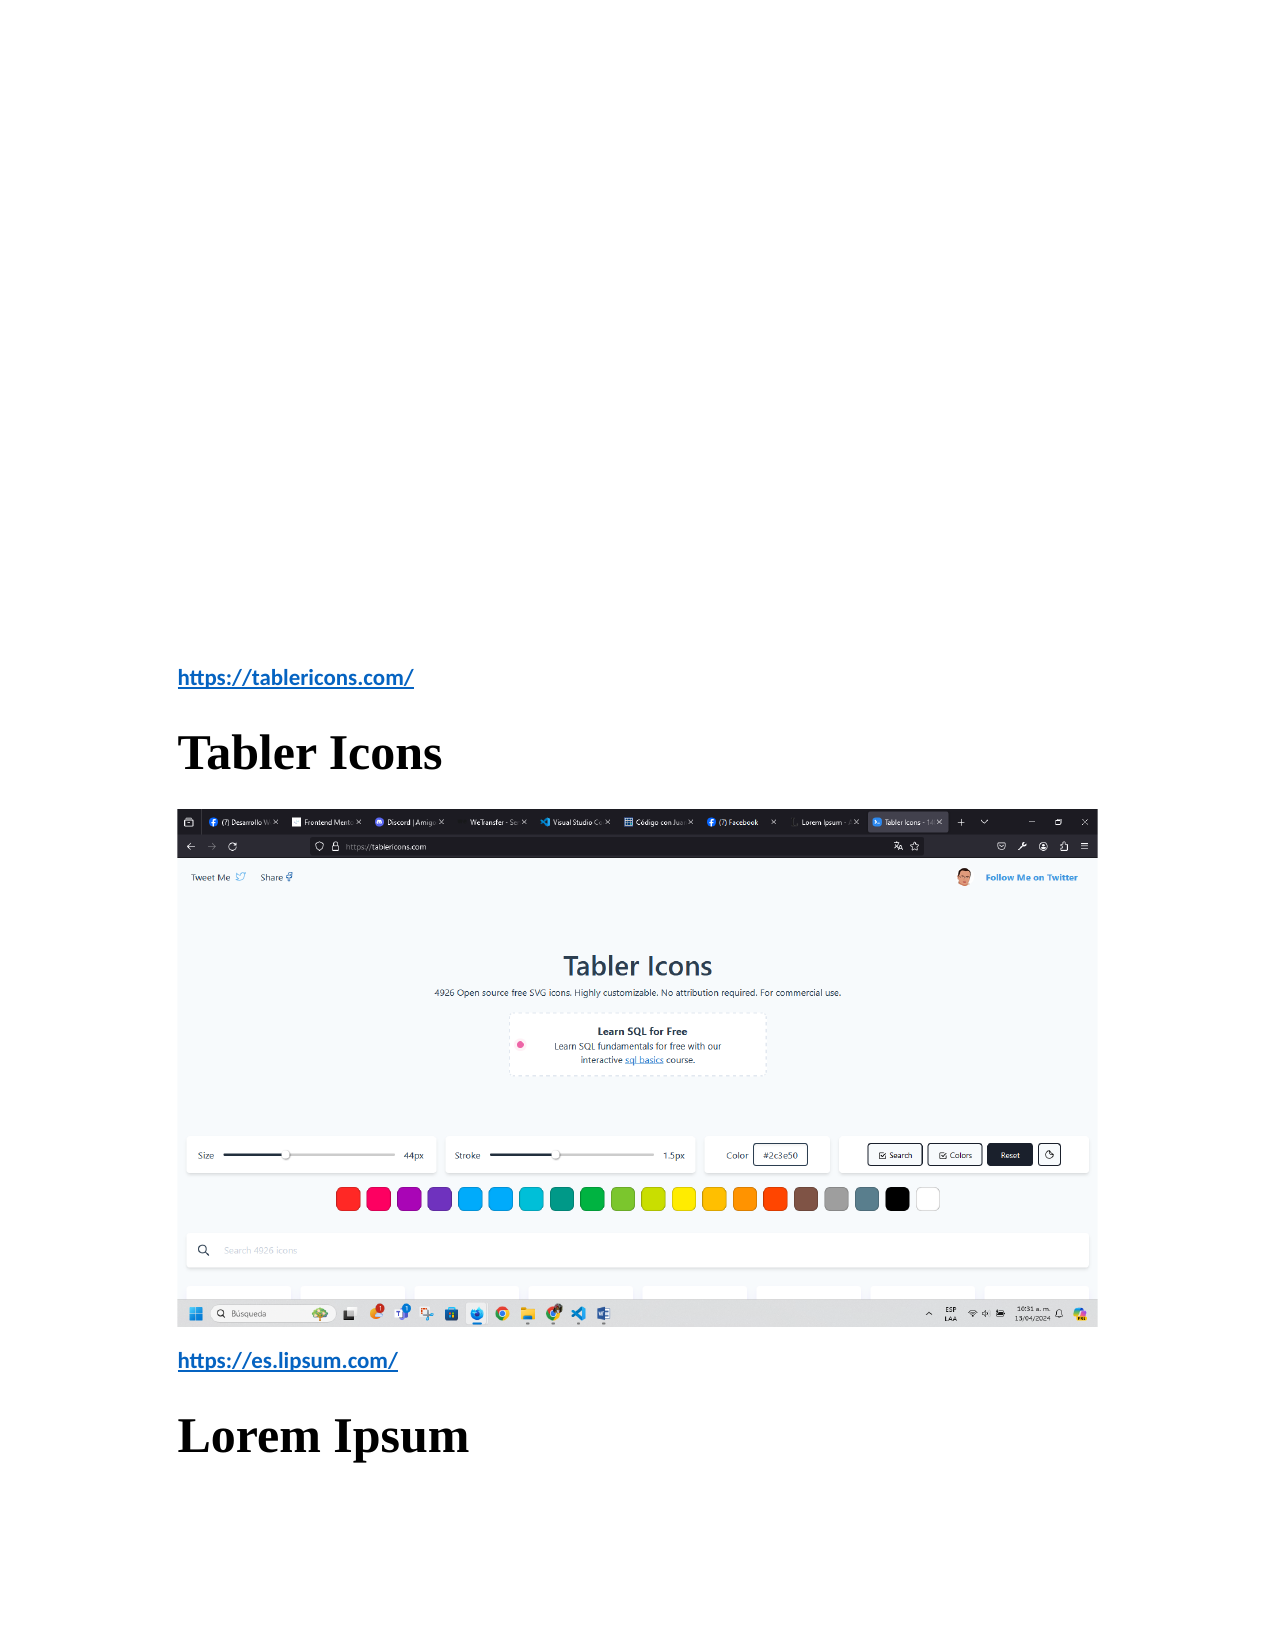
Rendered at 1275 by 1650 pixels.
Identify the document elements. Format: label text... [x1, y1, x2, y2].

picture [177, 809, 1098, 1327]
text Tabler Icons [177, 723, 1098, 780]
subtitle Lorem Ipsum [177, 1405, 1098, 1463]
text https://tablericons.com/ [177, 663, 1098, 691]
text https://es.lipsum.com/ [177, 1346, 1098, 1374]
